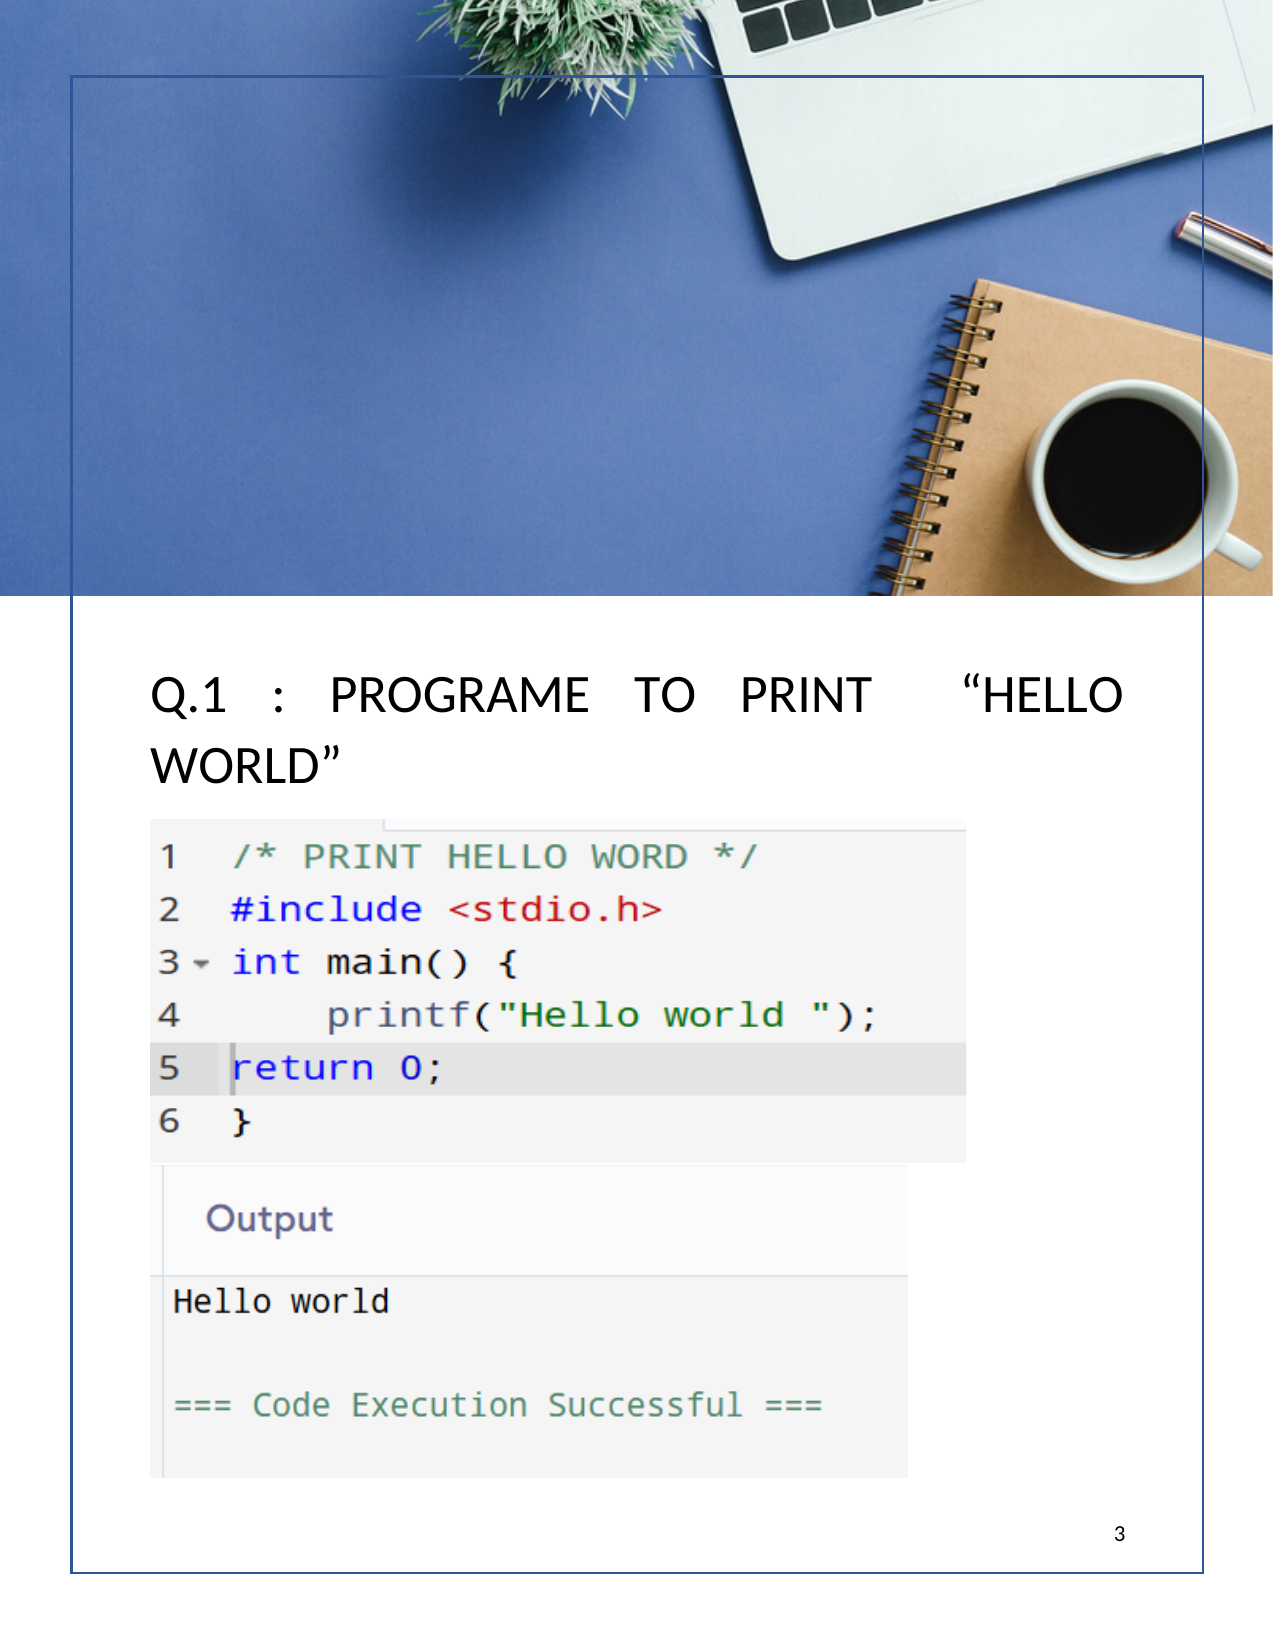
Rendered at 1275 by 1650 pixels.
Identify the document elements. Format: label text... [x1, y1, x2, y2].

text Q.1 : PROGRAME TO PRINT “HELLO WORLD” [150, 660, 1125, 797]
picture [73, 78, 1202, 596]
picture [150, 1165, 908, 1478]
picture [0, 0, 1273, 596]
picture [150, 819, 967, 1163]
